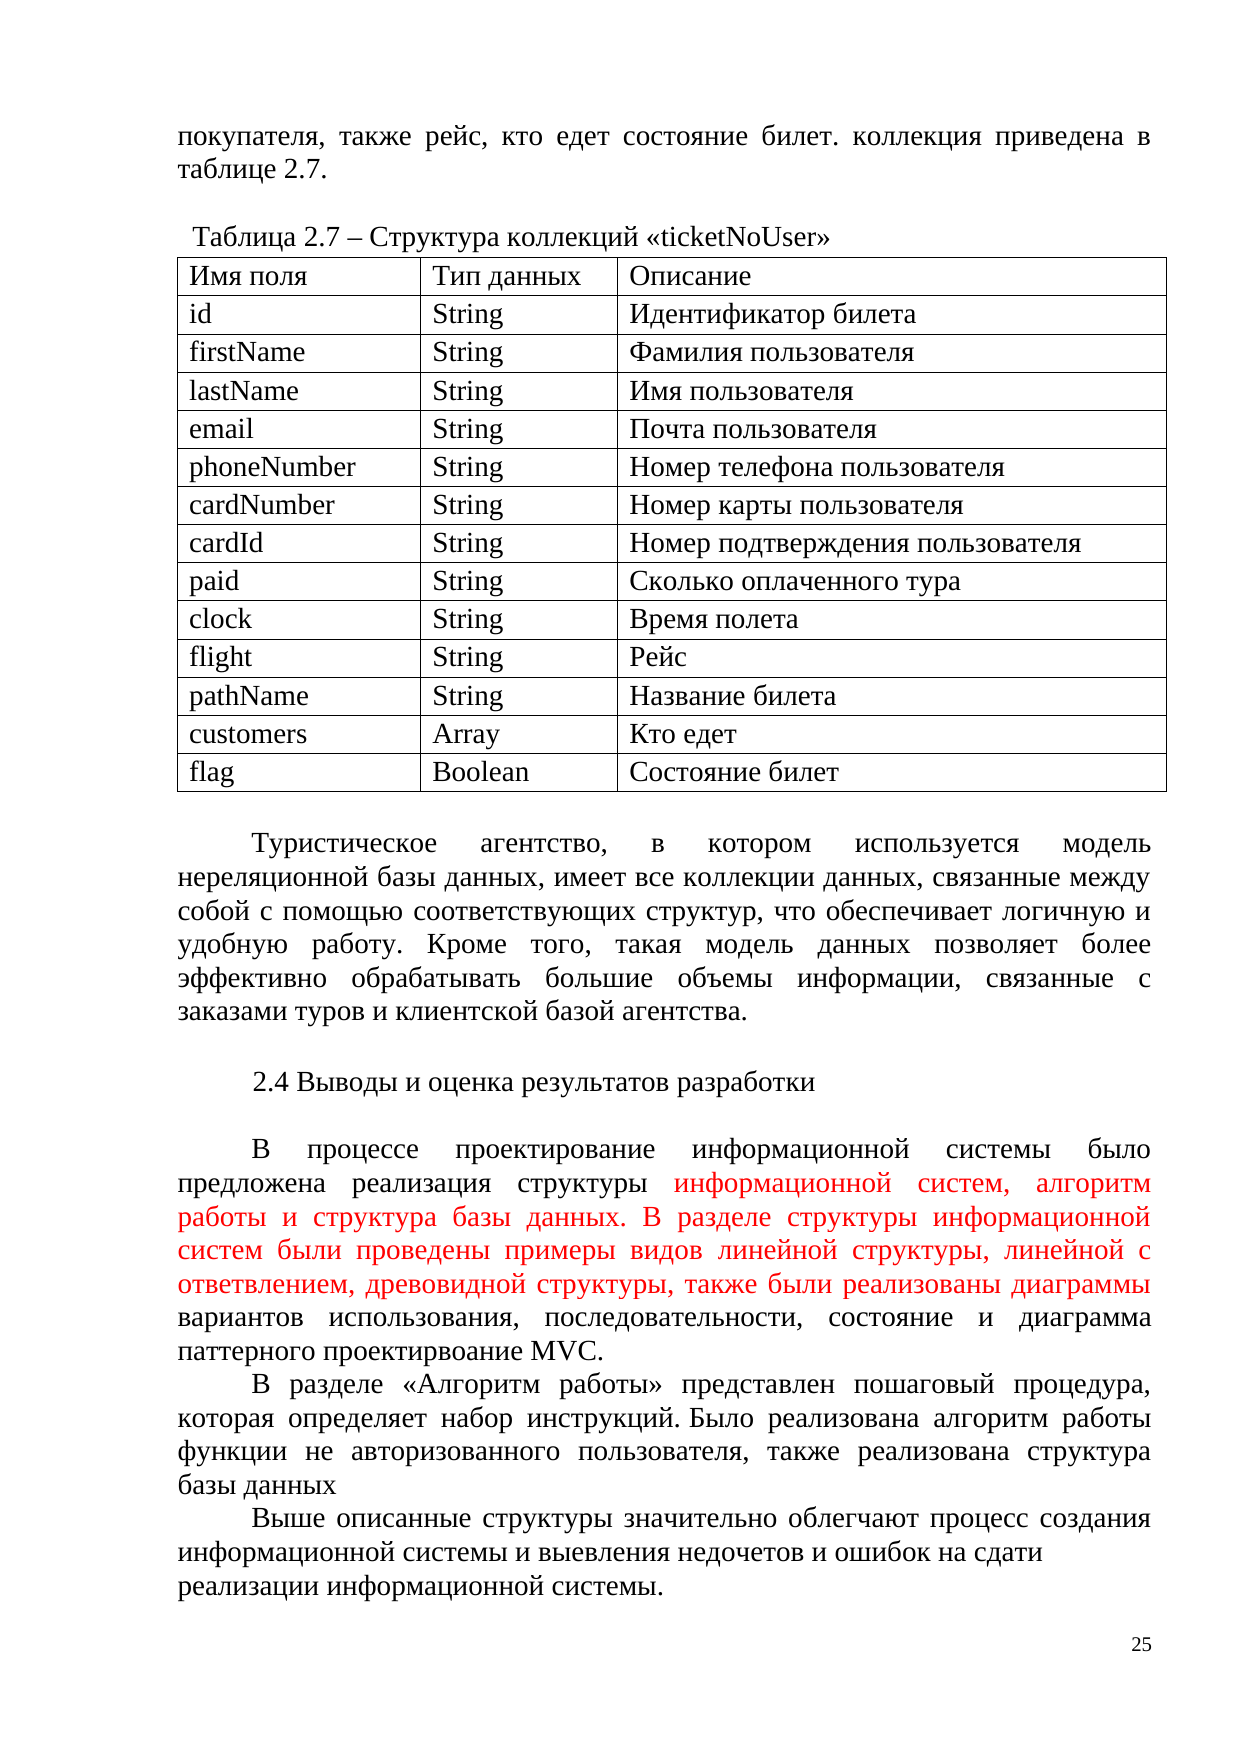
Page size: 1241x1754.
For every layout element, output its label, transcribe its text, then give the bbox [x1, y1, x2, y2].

table_cell String [421, 449, 617, 486]
table_cell paid [178, 563, 420, 600]
table_cell firstName [178, 335, 420, 372]
text В процессе проектирование информационной системы было предложена реализация структуры информационной систем, алгоритм работы и структура базы данных. В разделе структуры информационной систем были проведены примеры видов линейной структуры, линейной с ответвлением, древовидной структуры, также были реализованы диаграммы вариантов использования, последовательности, состояние и диаграмма паттерного проектирвоание MVC. [177, 1299, 1152, 1366]
table_cell String [421, 678, 617, 715]
table_cell Номер карты пользователя [618, 487, 1166, 524]
table_cell pathName [178, 678, 420, 715]
table_cell Название билета [618, 678, 1166, 715]
table_cell id [178, 296, 420, 333]
table_cell Почта пользователя [618, 411, 1166, 448]
text В процессе проектирование информационной системы было предложена реализация структуры информационной систем, алгоритм работы и структура базы данных. В разделе структуры информационной систем были проведены примеры видов линейной структуры, линейной с ответвлением, древовидной структуры, также были реализованы диаграммы вариантов использования, последовательности, состояние и диаграмма паттерного проектирвоание MVC. [177, 1132, 1152, 1266]
table_cell Рейс [618, 640, 1166, 677]
table_cell Номер телефона пользователя [618, 449, 1166, 486]
table_cell String [421, 373, 617, 410]
table_header Имя поля [178, 258, 420, 295]
table_cell String [421, 335, 617, 372]
table_cell String [421, 296, 617, 333]
text В разделе «Алгоритм работы» представлен пошаговый процедура, которая определяет набор инструкций. Было реализована алгоритм работы функции не авторизованного пользователя, также реализована структура базы данных [177, 1366, 1152, 1501]
table_cell Имя пользователя [618, 373, 1166, 410]
table_cell String [421, 411, 617, 448]
table_cell Boolean [421, 754, 617, 791]
table_cell String [421, 525, 617, 562]
table_cell Array [421, 716, 617, 753]
table_cell Время полета [618, 601, 1166, 638]
table_cell email [178, 411, 420, 448]
table_cell flag [178, 754, 420, 791]
table_cell clock [178, 601, 420, 638]
table_cell phoneNumber [178, 449, 420, 486]
table_cell Номер подтверждения пользователя [618, 525, 1166, 562]
table_cell customers [178, 716, 420, 753]
text Туристическое агентство, в котором используется модель нереляционной базы данных, имеет все коллекции данных, связанные между собой с помощью соответствующих структур, что обеспечивает логичную и удобную работу. Кроме того, такая модель данных позволяет более эффективно обрабатывать большие объемы информации, связанные с заказами туров и клиентской базой агентства. [177, 826, 1152, 1027]
table_cell String [421, 601, 617, 638]
table_cell Кто едет [618, 716, 1166, 753]
subtitle 2.4 Выводы и оценка результатов разработки [177, 1064, 1152, 1098]
table_cell Состояние билет [618, 754, 1166, 791]
table_cell Сколько оплаченного тура [618, 563, 1166, 600]
table_cell lastName [178, 373, 420, 410]
table_cell cardId [178, 525, 420, 562]
table_cell String [421, 487, 617, 524]
text Таблица 2.7 – Структура коллекций «ticketNoUser» [177, 219, 1152, 252]
text Выше описанные структуры значительно облегчают процесс создания информационной системы и выевления недочетов и ошибок на сдати реализации информационной системы. [177, 1501, 1152, 1601]
table_cell String [421, 563, 617, 600]
table_cell cardNumber [178, 487, 420, 524]
table_cell flight [178, 640, 420, 677]
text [177, 118, 1152, 185]
table_cell String [421, 640, 617, 677]
table_header Тип данных [421, 258, 617, 295]
table_header Описание [618, 258, 1166, 295]
table_cell Идентификатор билета [618, 296, 1166, 333]
table_cell Фамилия пользователя [618, 335, 1166, 372]
